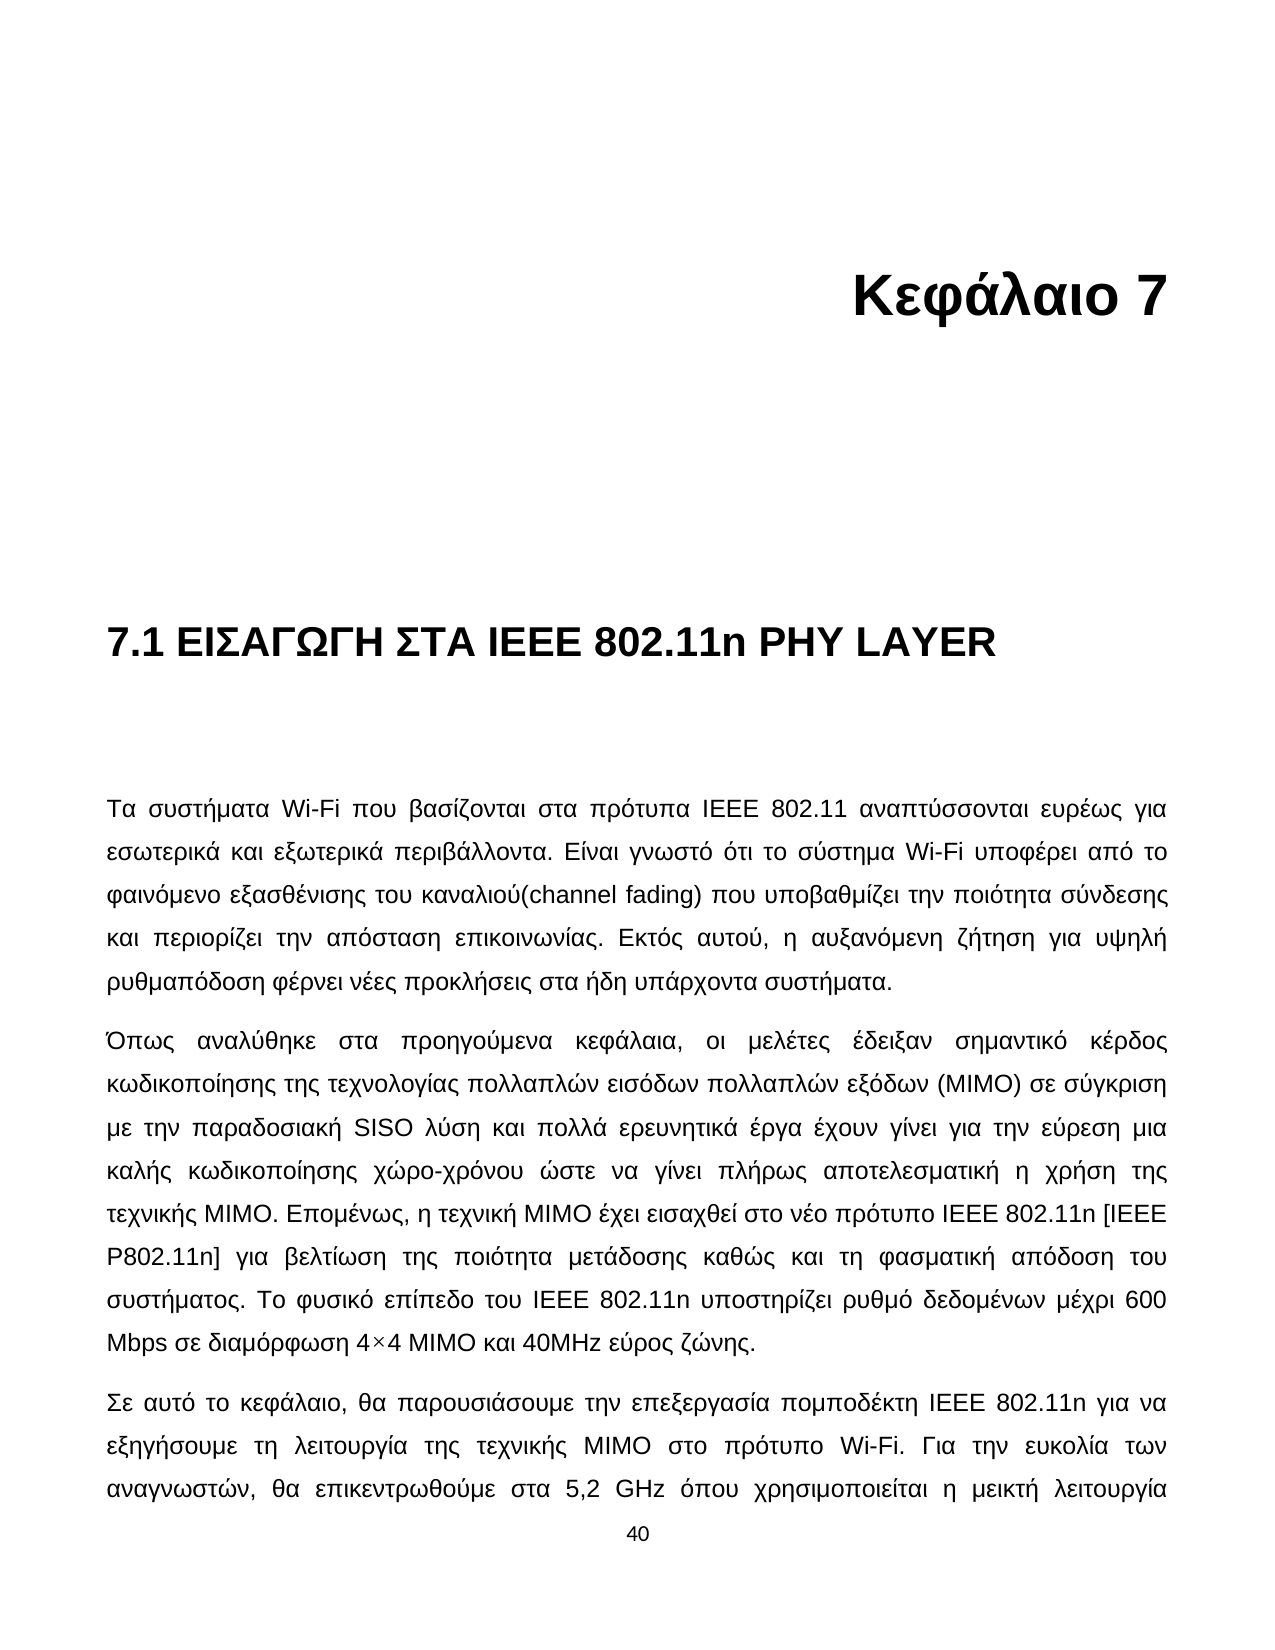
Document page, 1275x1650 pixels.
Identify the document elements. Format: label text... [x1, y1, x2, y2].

text Τα συστήματα Wi-Fi που βασίζονται στα πρότυπα IEEE 802.11 αναπτύσσονται ευρέως για εσωτερικά και εξωτερικά περιβάλλοντα. Είναι γνωστό ότι το σύστημα Wi-Fi υποφέρει από το φαινόμενο εξασθένισης του καναλιού(channel fading) που υποβαθμίζει την ποιότητα σύνδεσης και περιορίζει την απόσταση επικοινωνίας. Εκτός αυτού, η αυξανόμενη ζήτηση για υψηλή ρυθμαπόδοση φέρνει νέες προκλήσεις στα ήδη υπάρχοντα συστήματα. [106, 794, 1169, 995]
text 7.1 ΕΙΣΑΓΩΓΗ ΣΤΑ IEEE 802.11n PHY LAYER [106, 617, 1169, 665]
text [106, 1388, 1169, 1503]
text Όπως αναλύθηκε στα προηγούμενα κεφάλαια, οι μελέτες έδειξαν σημαντικό κέρδος κωδικοποίησης της τεχνολογίας πολλαπλών εισόδων πολλαπλών εξόδων (MIMO) σε σύγκριση με την παραδοσιακή SISO λύση και πολλά ερευνητικά έργα έχουν γίνει για την εύρεση μια καλής κωδικοποίησης χώρο-χρόνου ώστε να γίνει πλήρως αποτελεσματική η χρήση της τεχνικής MIMO. Επομένως, η τεχνική MIMO έχει εισαχθεί στο νέο πρότυπο IEEE 802.11n [IEEE P802.11n] για βελτίωση της ποιότητα μετάδοσης καθώς και τη φασματική απόδοση του συστήματος. Το φυσικό επίπεδο του IEEE 802.11n υποστηρίζει ρυθμό δεδομένων μέχρι 600 Mbps σε διαμόρφωση 44 MIMO και 40MHz εύρος ζώνης. [106, 1026, 1169, 1357]
text Κεφάλαιο 7 [106, 261, 1169, 328]
